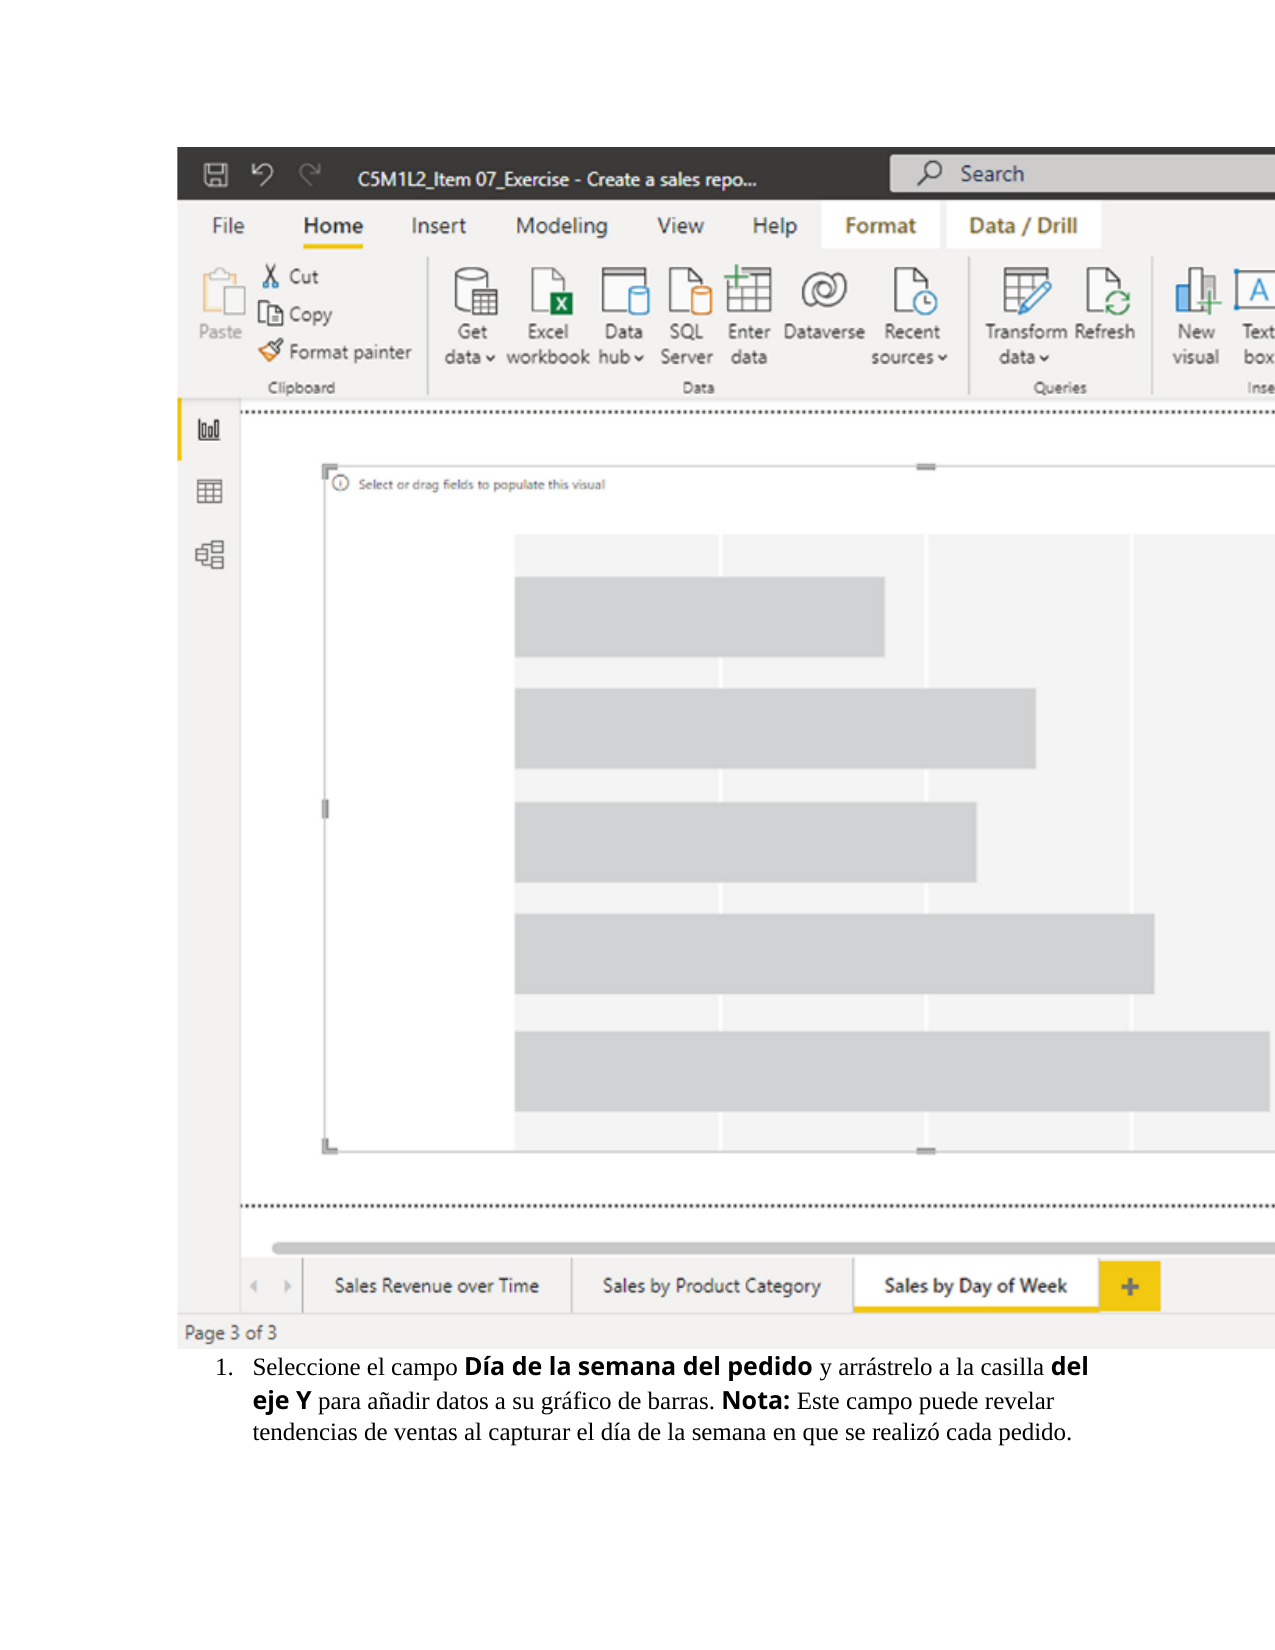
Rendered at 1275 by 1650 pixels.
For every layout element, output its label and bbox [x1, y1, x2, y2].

picture [177, 147, 1275, 1349]
list [215, 1349, 1098, 1446]
